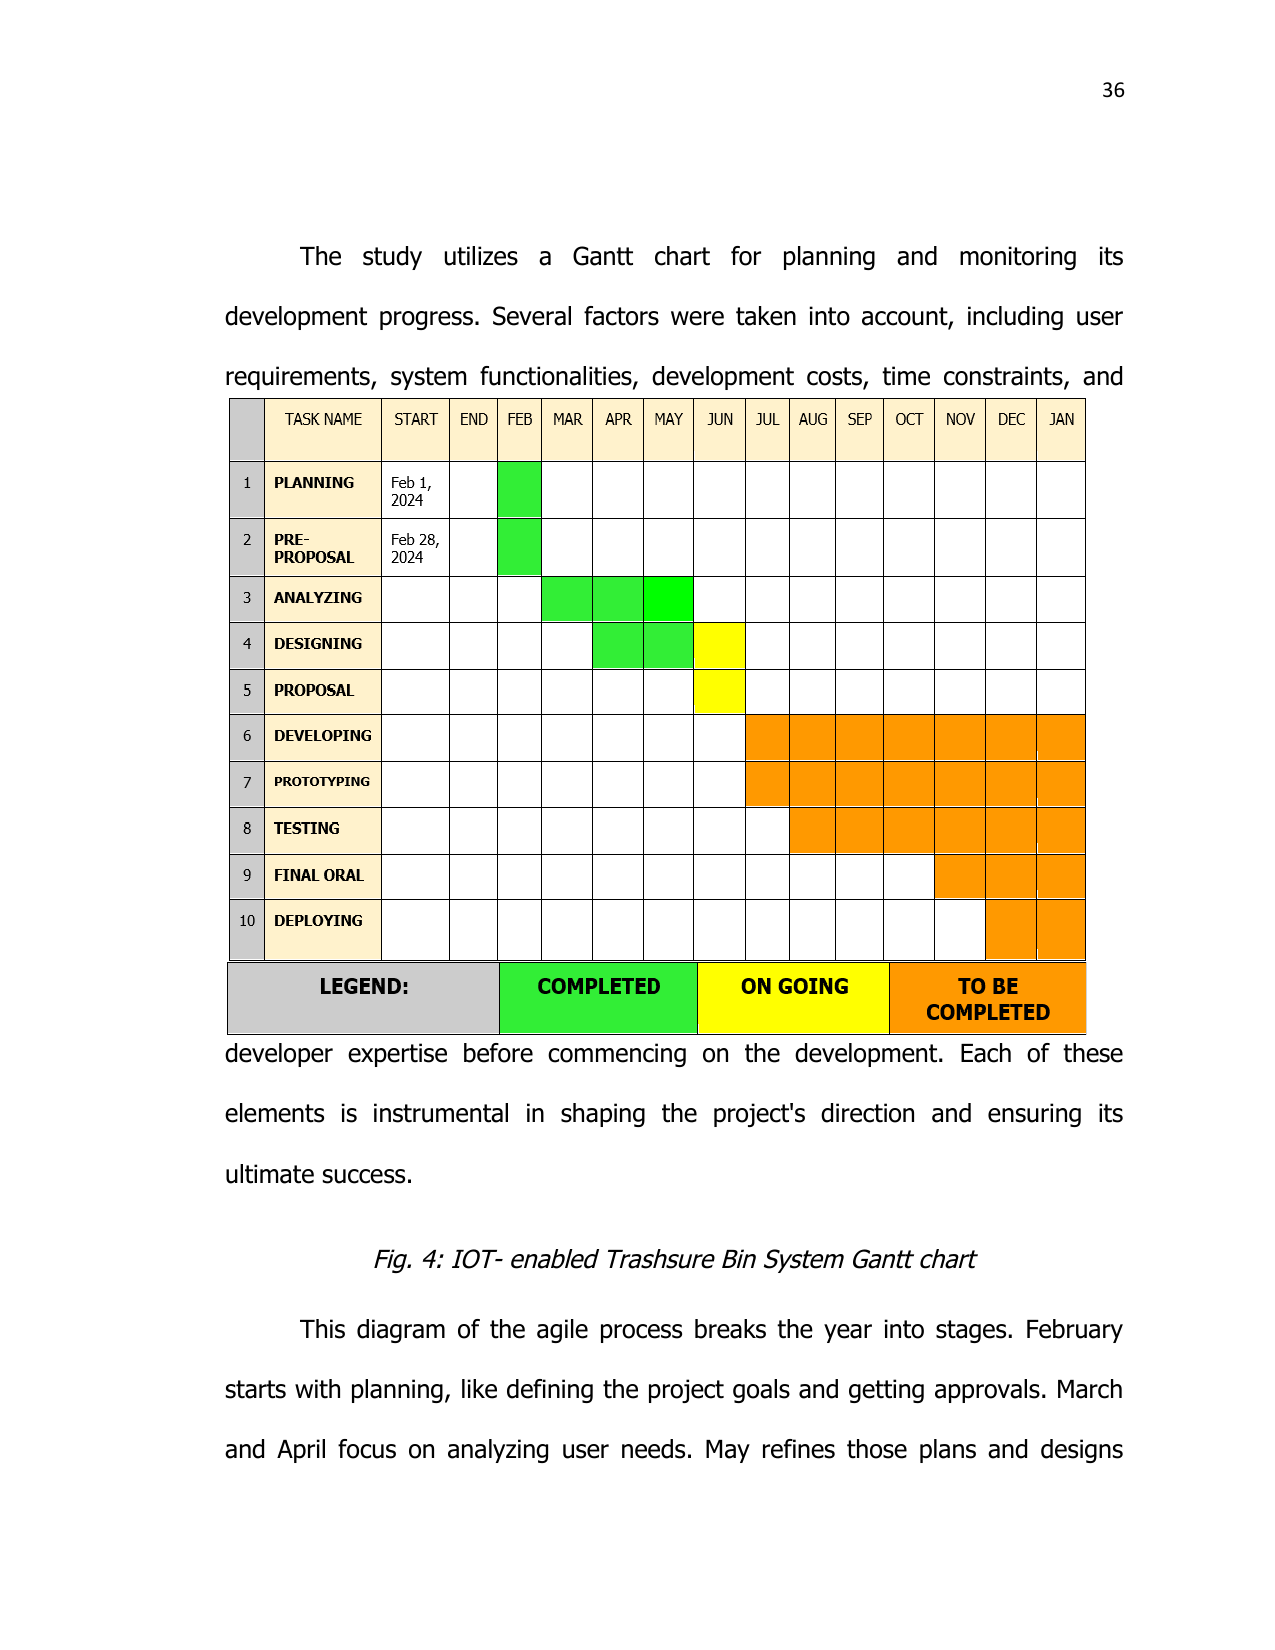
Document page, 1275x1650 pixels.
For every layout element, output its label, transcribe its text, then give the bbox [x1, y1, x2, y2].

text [225, 1313, 1125, 1464]
picture [225, 395, 1087, 1038]
text Fig. 4: IOT- enabled Trashsure Bin System Gantt chart [225, 1244, 1125, 1274]
